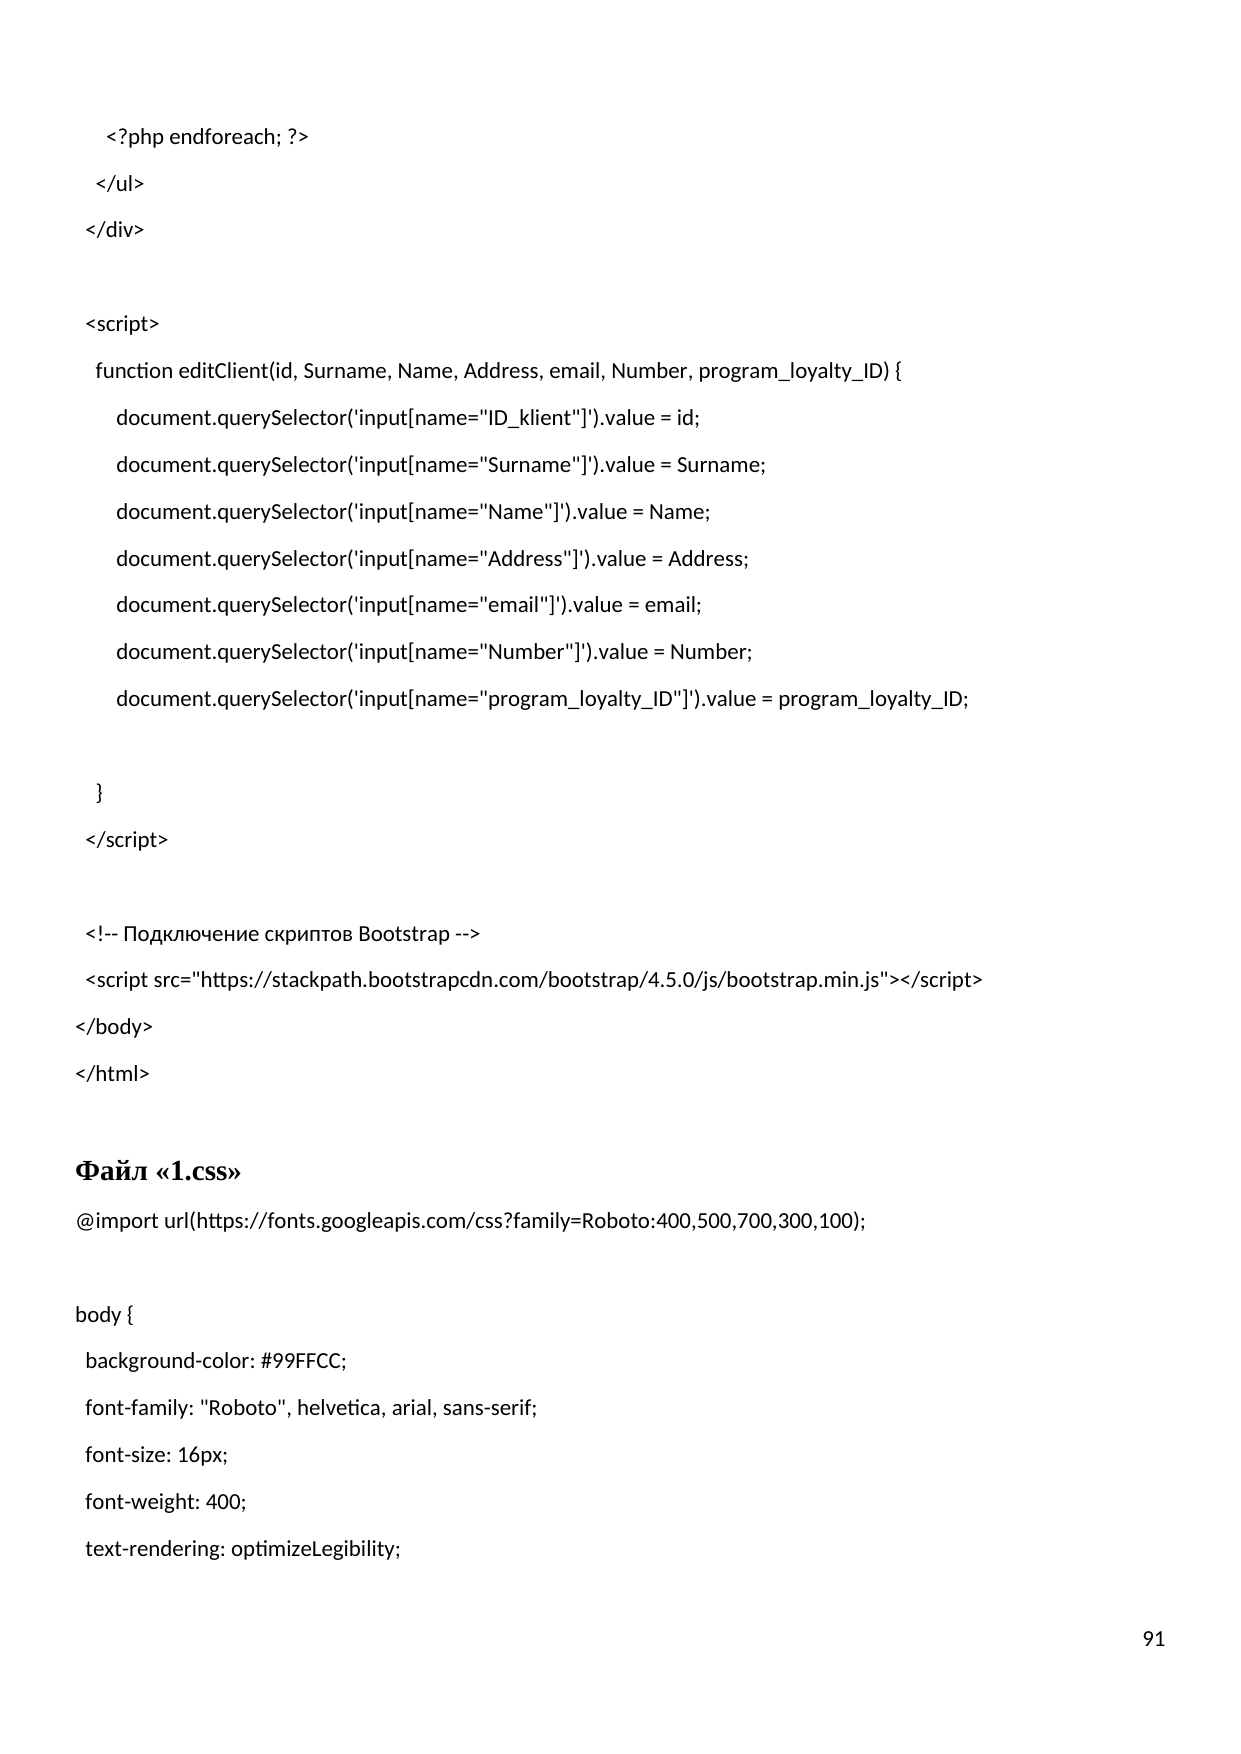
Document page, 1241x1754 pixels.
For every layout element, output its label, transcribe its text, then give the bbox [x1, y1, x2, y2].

text body { [75, 1300, 1165, 1328]
text document.querySelector('input[name="ID_klient"]').value = id; [75, 403, 1165, 431]
text font-weight: 400; [75, 1487, 1165, 1515]
text font-family: "Roboto", helvetica, arial, sans-serif; [75, 1393, 1165, 1421]
text @import url(https://fonts.googleapis.com/css?family=Roboto:400,500,700,300,100); [75, 1206, 1165, 1234]
text document.querySelector('input[name="Surname"]').value = Surname; [75, 450, 1165, 478]
text document.querySelector('input[name="Address"]').value = Address; [75, 544, 1165, 572]
text } [75, 778, 1165, 806]
text document.querySelector('input[name="Number"]').value = Number; [75, 637, 1165, 666]
text <?php endforeach; ?> [75, 122, 1165, 150]
text Файл «1.css» [75, 1153, 1165, 1187]
text <script src="https://stackpath.bootstrapcdn.com/bootstrap/4.5.0/js/bootstrap.min.js"></script> [75, 966, 1165, 994]
text </script> [75, 825, 1165, 853]
text background-color: #99FFCC; [75, 1347, 1165, 1374]
text </html> [75, 1059, 1165, 1087]
text </div> [75, 216, 1165, 244]
text </body> [75, 1012, 1165, 1041]
text document.querySelector('input[name="Name"]').value = Name; [75, 497, 1165, 525]
text function editClient(id, Surname, Name, Address, email, Number, program_loyalty_ID) { [75, 356, 1165, 384]
text document.querySelector('input[name="program_loyalty_ID"]').value = program_loyalty_ID; [75, 684, 1165, 712]
text document.querySelector('input[name="email"]').value = email; [75, 591, 1165, 619]
text <!-- Подключение скриптов Bootstrap --> [75, 919, 1165, 947]
text </ul> [75, 169, 1165, 197]
text <script> [75, 309, 1165, 337]
text text-rendering: optimizeLegibility; [75, 1534, 1165, 1562]
text font-size: 16px; [75, 1440, 1165, 1468]
